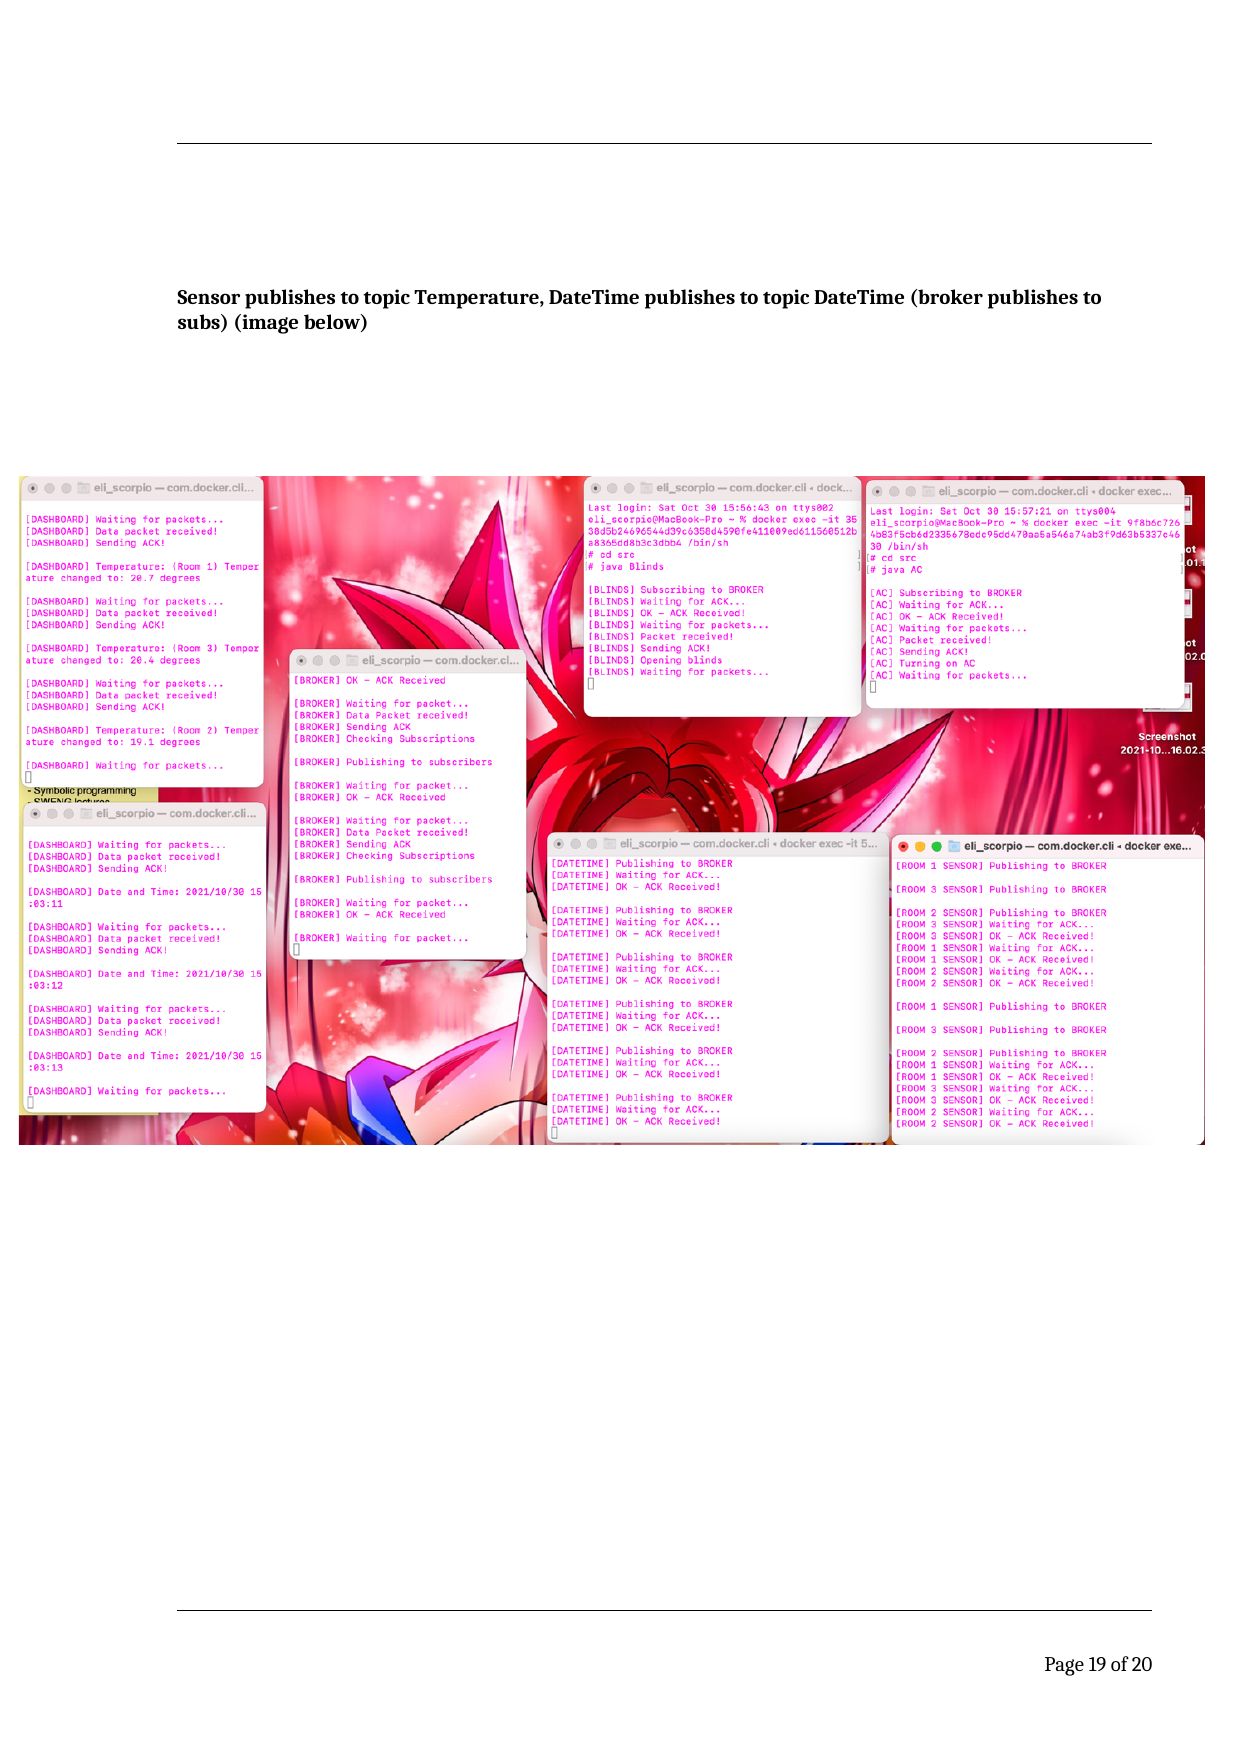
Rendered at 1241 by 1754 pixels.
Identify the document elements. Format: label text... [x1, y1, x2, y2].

text Sensor publishes to topic Temperature, DateTime publishes to topic DateTime (broker publishes to subs) (image below) [177, 286, 1152, 334]
picture [18, 476, 1205, 1145]
